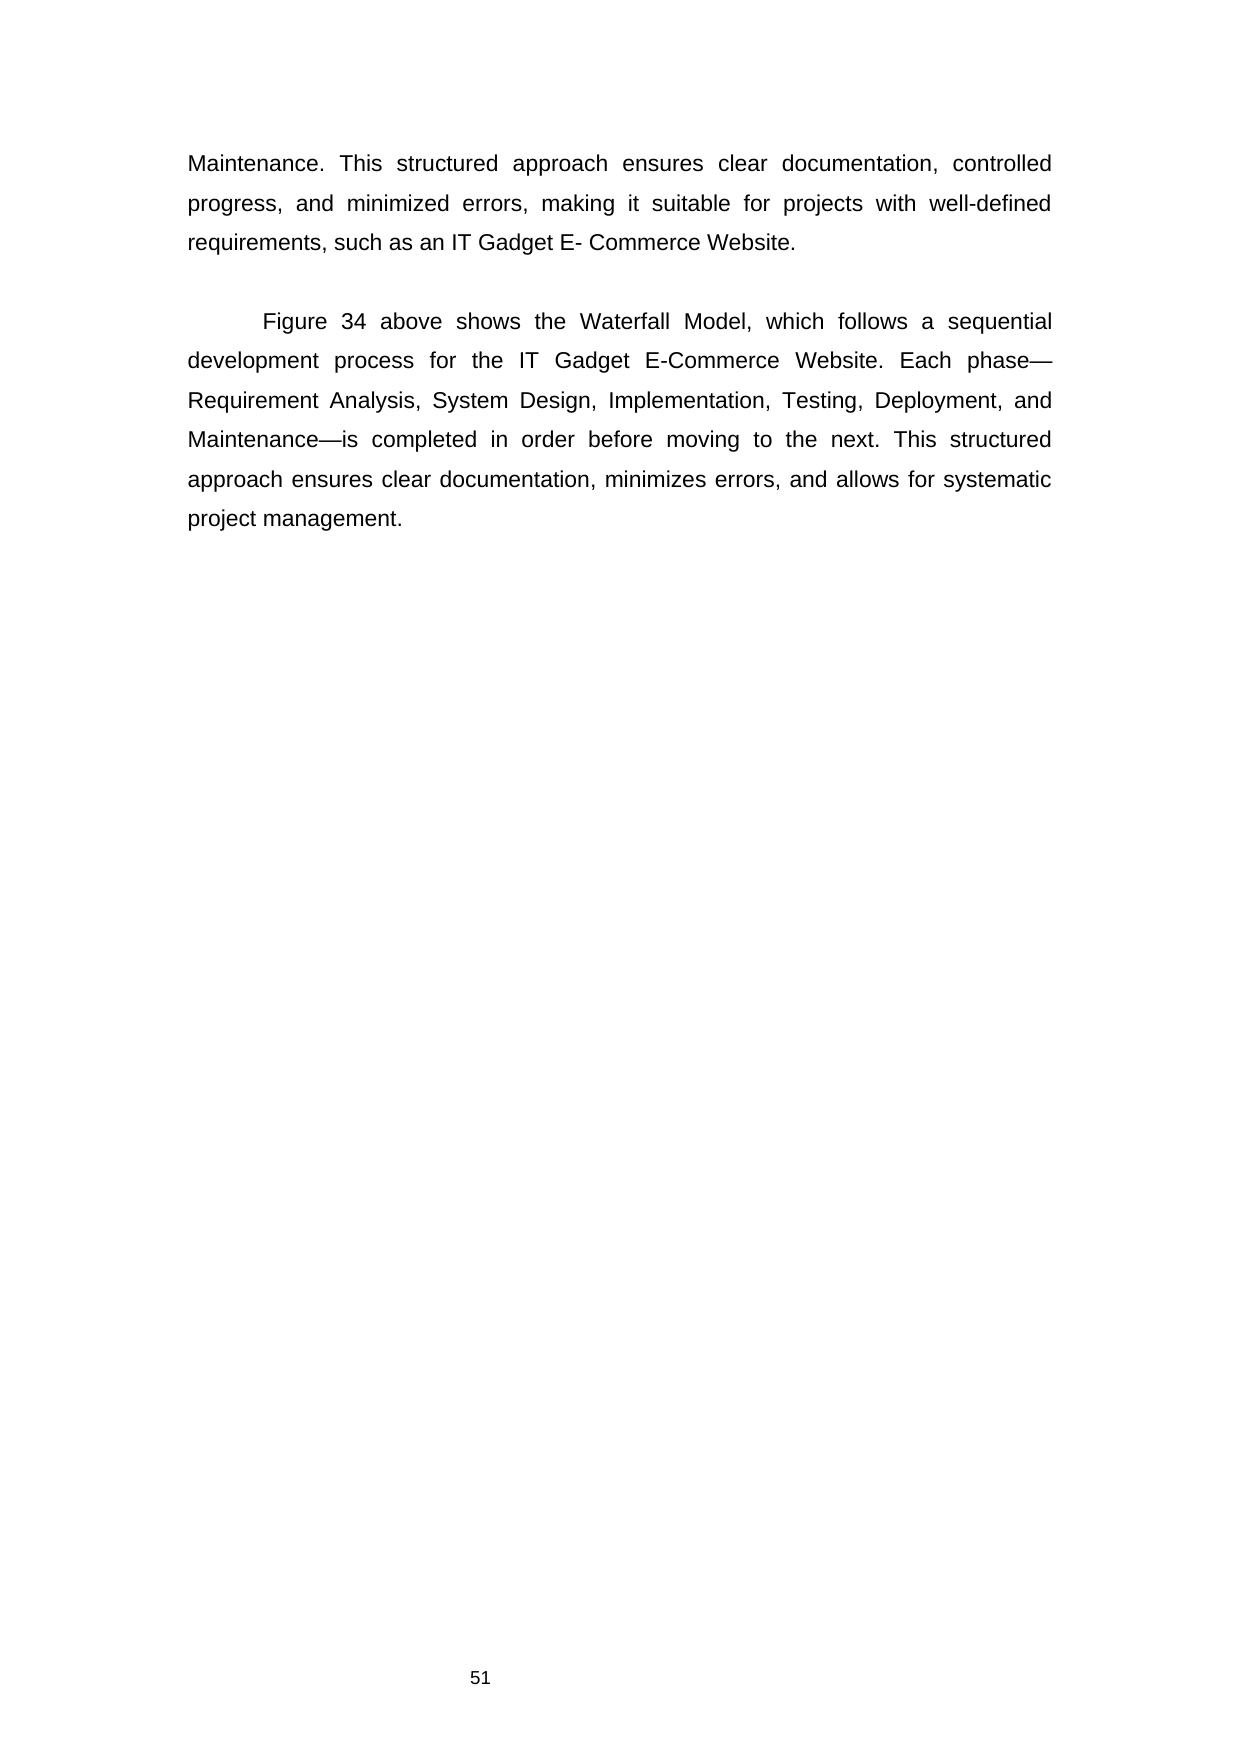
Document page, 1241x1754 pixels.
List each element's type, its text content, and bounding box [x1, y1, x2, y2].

text Figure 34 above shows the Waterfall Model, which follows a sequential development process for the IT Gadget E-Commerce Website. Each phase—Requirement Analysis, System Design, Implementation, Testing, Deployment, and Maintenance—is completed in order before moving to the next. This structured approach ensures clear documentation, minimizes errors, and allows for systematic project management. [187, 308, 1053, 532]
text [187, 150, 1053, 255]
